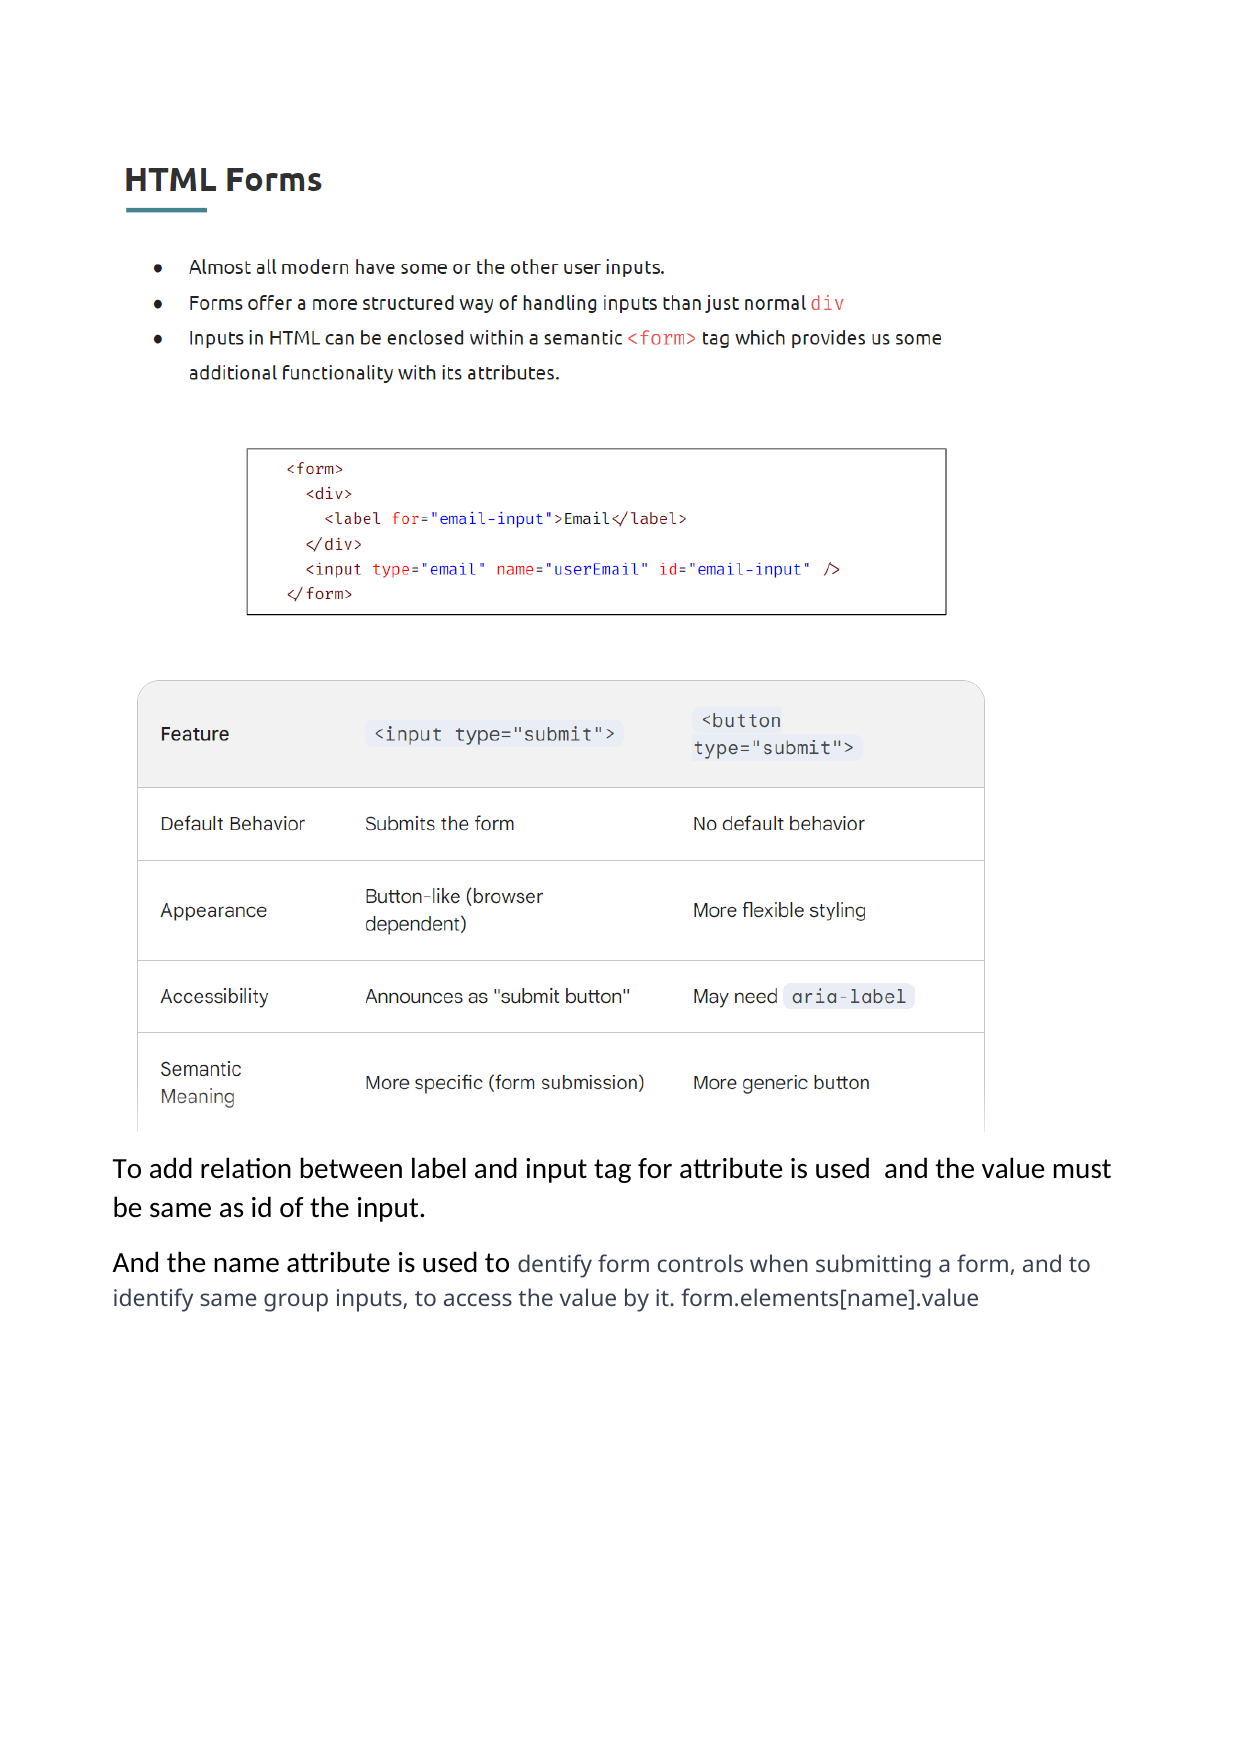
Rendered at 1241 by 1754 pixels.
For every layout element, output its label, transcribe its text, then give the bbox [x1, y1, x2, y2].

picture [112, 662, 1053, 1132]
text And the name attribute is used to dentify form controls when submitting a form, and to identify same group inputs, to access the value by it. form.elements[name].value [112, 1244, 1128, 1313]
text To add relation between label and input tag for attribute is used and the value must be same as id of the input. [112, 1150, 1128, 1224]
picture [112, 150, 1053, 644]
